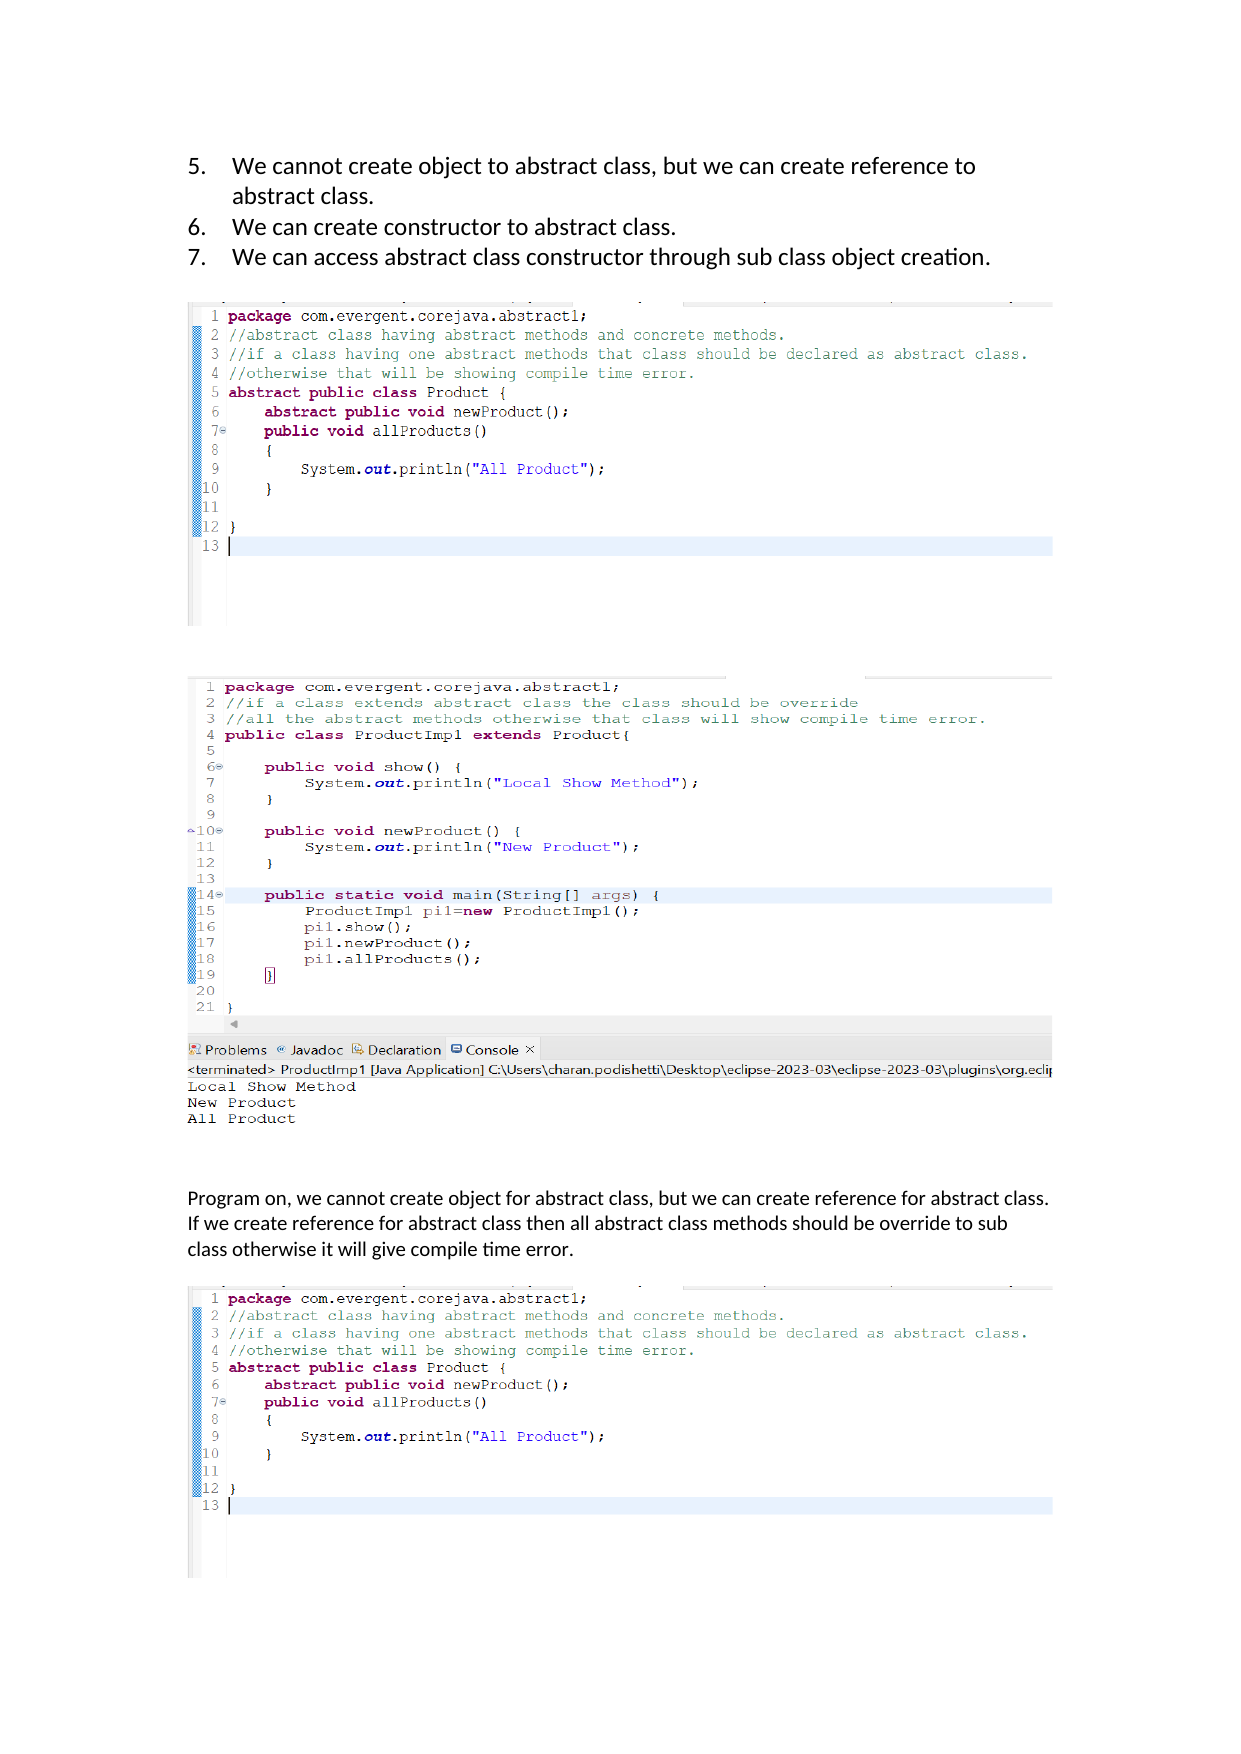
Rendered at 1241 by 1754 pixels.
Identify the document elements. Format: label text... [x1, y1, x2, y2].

picture [187, 676, 1053, 1160]
picture [187, 302, 1053, 626]
list We can create constructor to abstract class. [187, 211, 1053, 242]
list We can access abstract class constructor through sub class object creation. [187, 242, 1053, 272]
picture [187, 1286, 1053, 1578]
text If we create reference for abstract class then all abstract class methods should be override to sub class otherwise it will give compile time error. [187, 1211, 1053, 1261]
list We cannot create object to abstract class, but we can create reference to abstract class. [187, 150, 1053, 211]
text Program on, we cannot create object for abstract class, but we can create reference for abstract class. [187, 1185, 1053, 1211]
